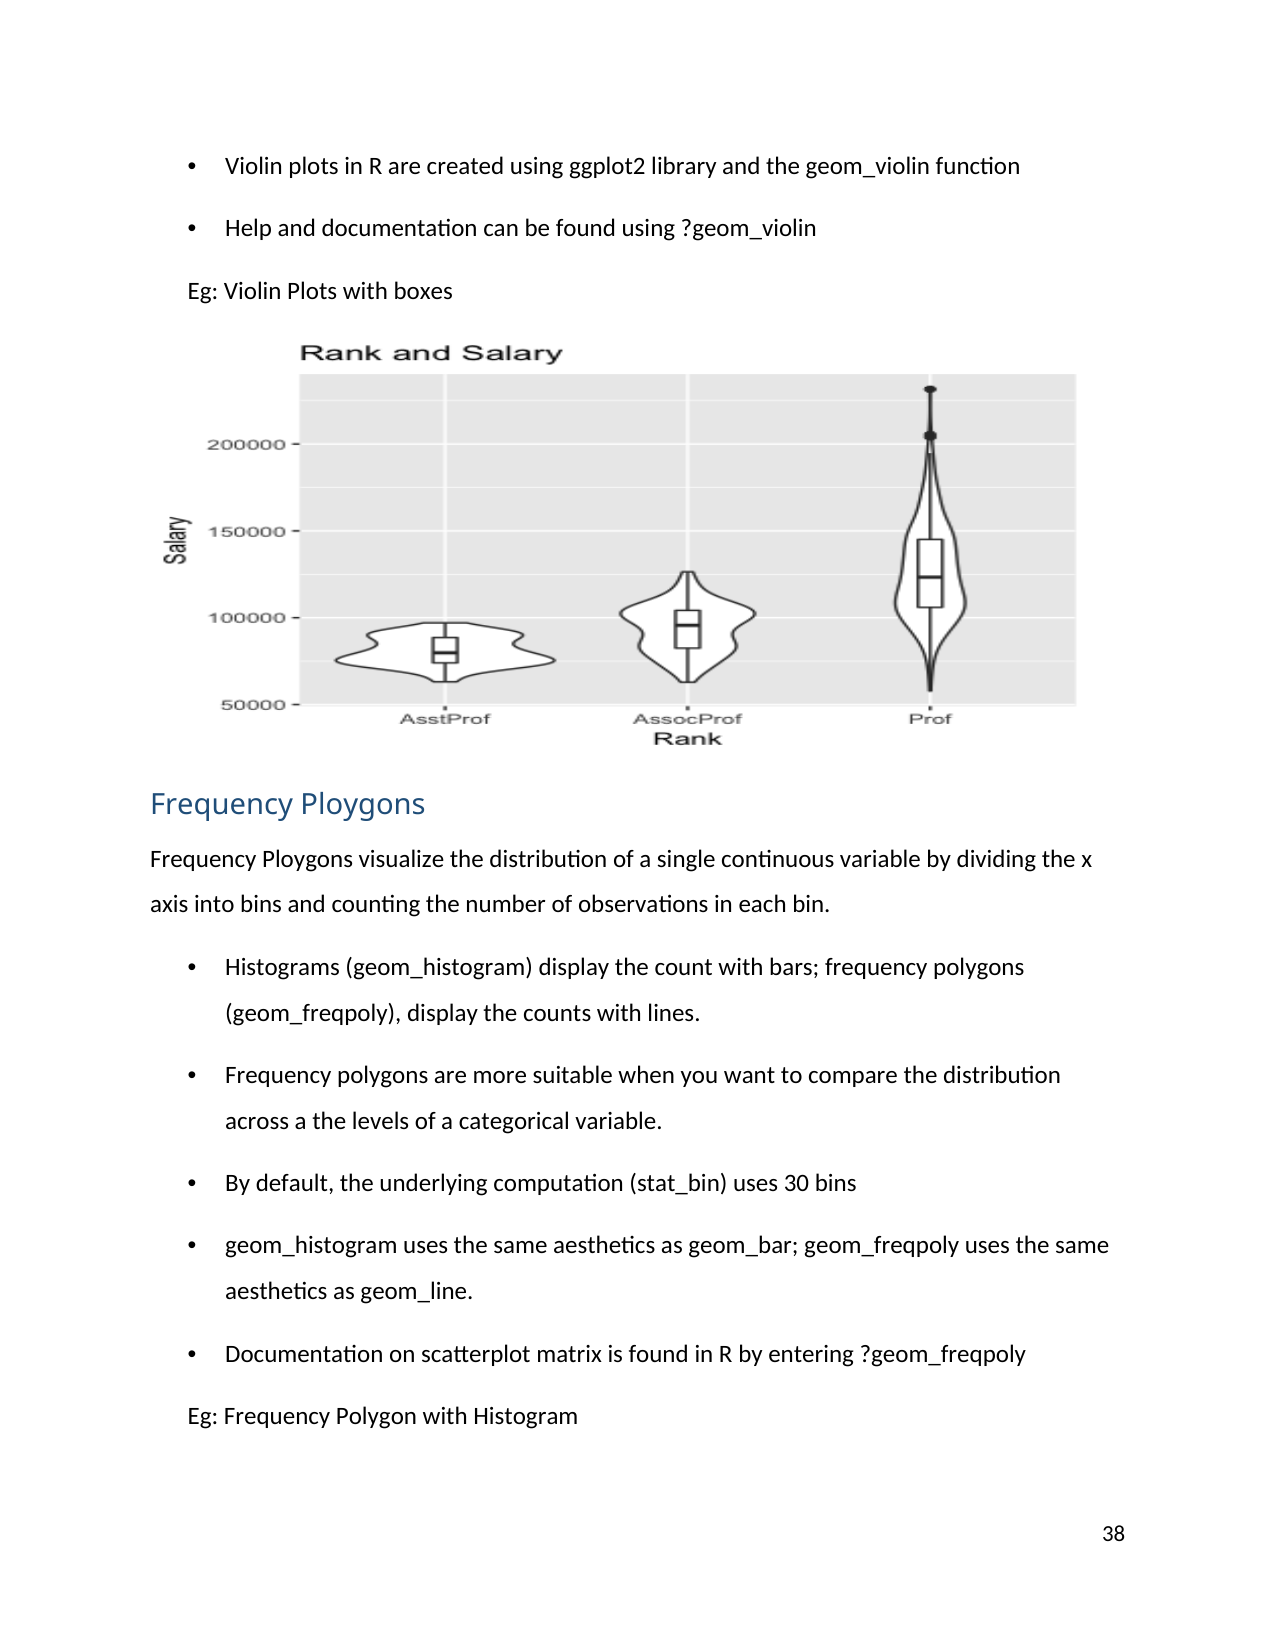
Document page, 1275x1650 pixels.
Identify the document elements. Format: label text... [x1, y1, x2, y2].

list geom_histogram uses the same aesthetics as geom_bar; geom_freqpoly uses the same aesthetics as geom_line. [187, 1230, 1125, 1306]
list Violin plots in R are created using ggplot2 library and the geom_violin function [187, 150, 1125, 181]
list Frequency polygons are more suitable when you want to compare the distribution across a the levels of a categorical variable. [187, 1059, 1125, 1135]
text Eg: Violin Plots with boxes [187, 275, 1125, 305]
picture [150, 337, 1091, 753]
list Help and documentation can be found using ?geom_violin [187, 212, 1125, 243]
text Eg: Frequency Polygon with Histogram [187, 1400, 1125, 1431]
list Documentation on scatterplot matrix is found in R by entering ?geom_freqpoly [187, 1338, 1125, 1368]
subtitle Frequency Ploygons [150, 783, 1125, 823]
list By default, the underlying computation (stat_bin) uses 30 bins [187, 1167, 1125, 1198]
text Frequency Ploygons visualize the distribution of a single continuous variable by dividing the x axis into bins and counting the number of observations in each bin. [150, 843, 1125, 919]
list Histograms (geom_histogram) display the count with bars; frequency polygons (geom_freqpoly), display the counts with lines. [187, 951, 1125, 1027]
